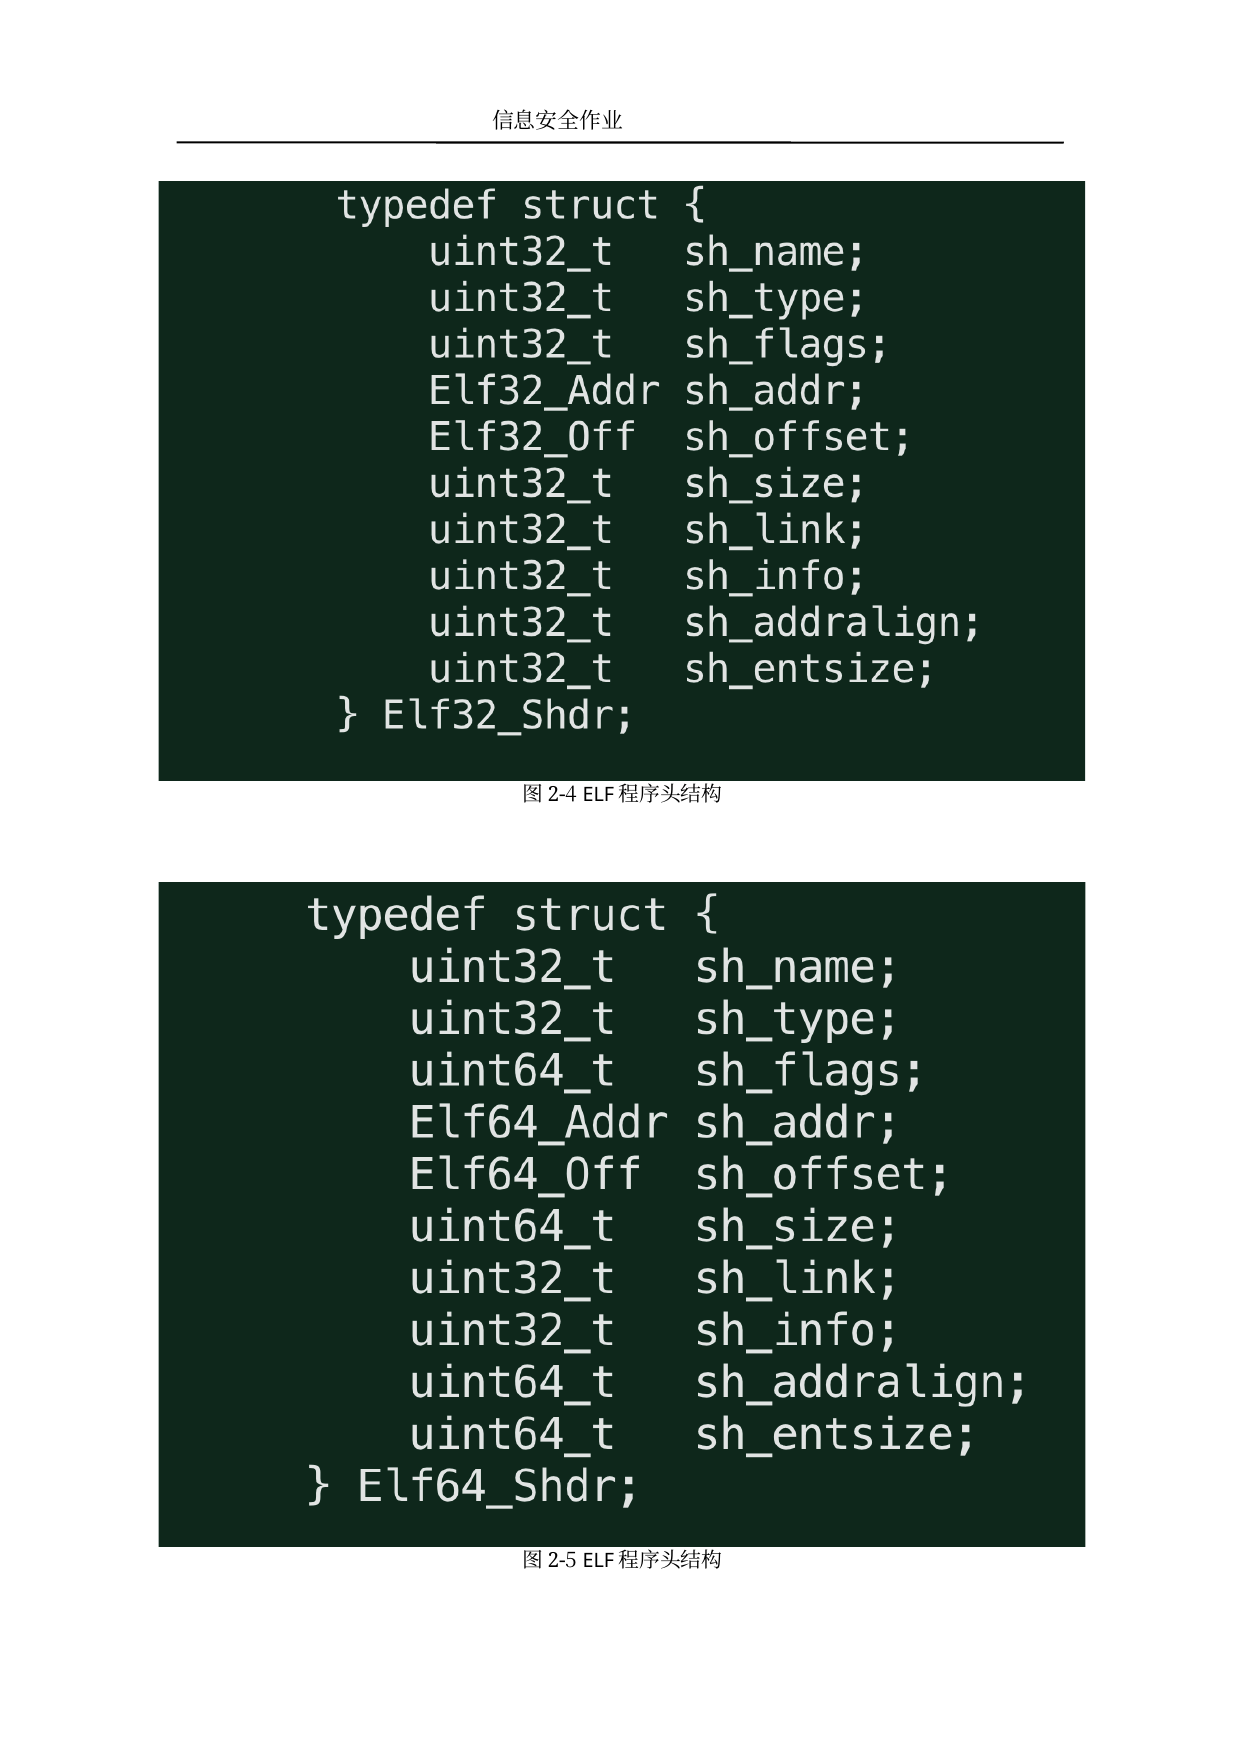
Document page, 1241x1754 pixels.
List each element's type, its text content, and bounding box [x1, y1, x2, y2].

text 图2-5 ELF程序头结构 [158, 1547, 1086, 1573]
picture [158, 882, 1086, 1547]
picture [158, 181, 1086, 781]
text 图2-4 ELF程序头结构 [158, 781, 1086, 807]
